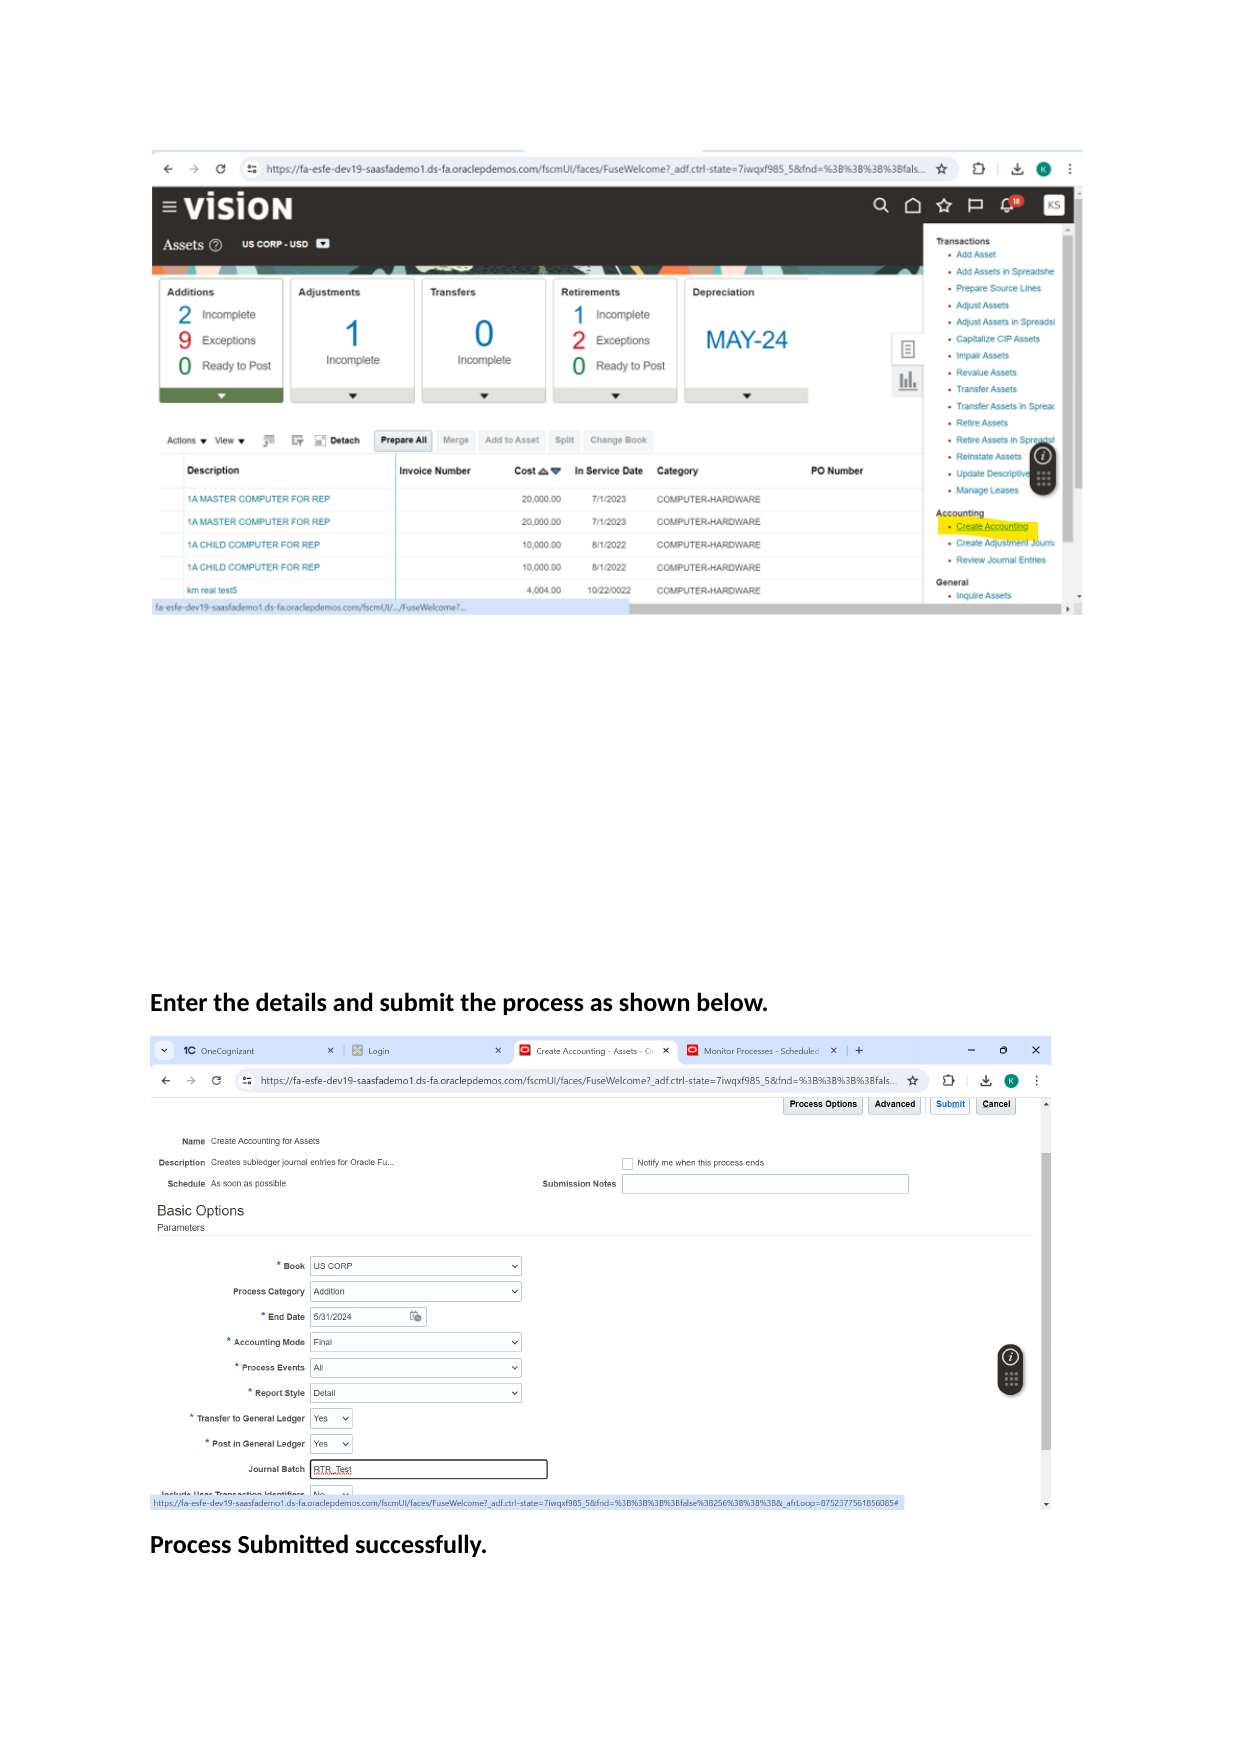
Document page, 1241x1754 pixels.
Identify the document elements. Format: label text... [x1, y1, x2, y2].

picture [150, 150, 1083, 620]
text Enter the details and submit the process as shown below. [150, 986, 1090, 1017]
text Process Submitted successfully. [150, 1529, 1090, 1560]
picture [150, 1036, 1052, 1510]
